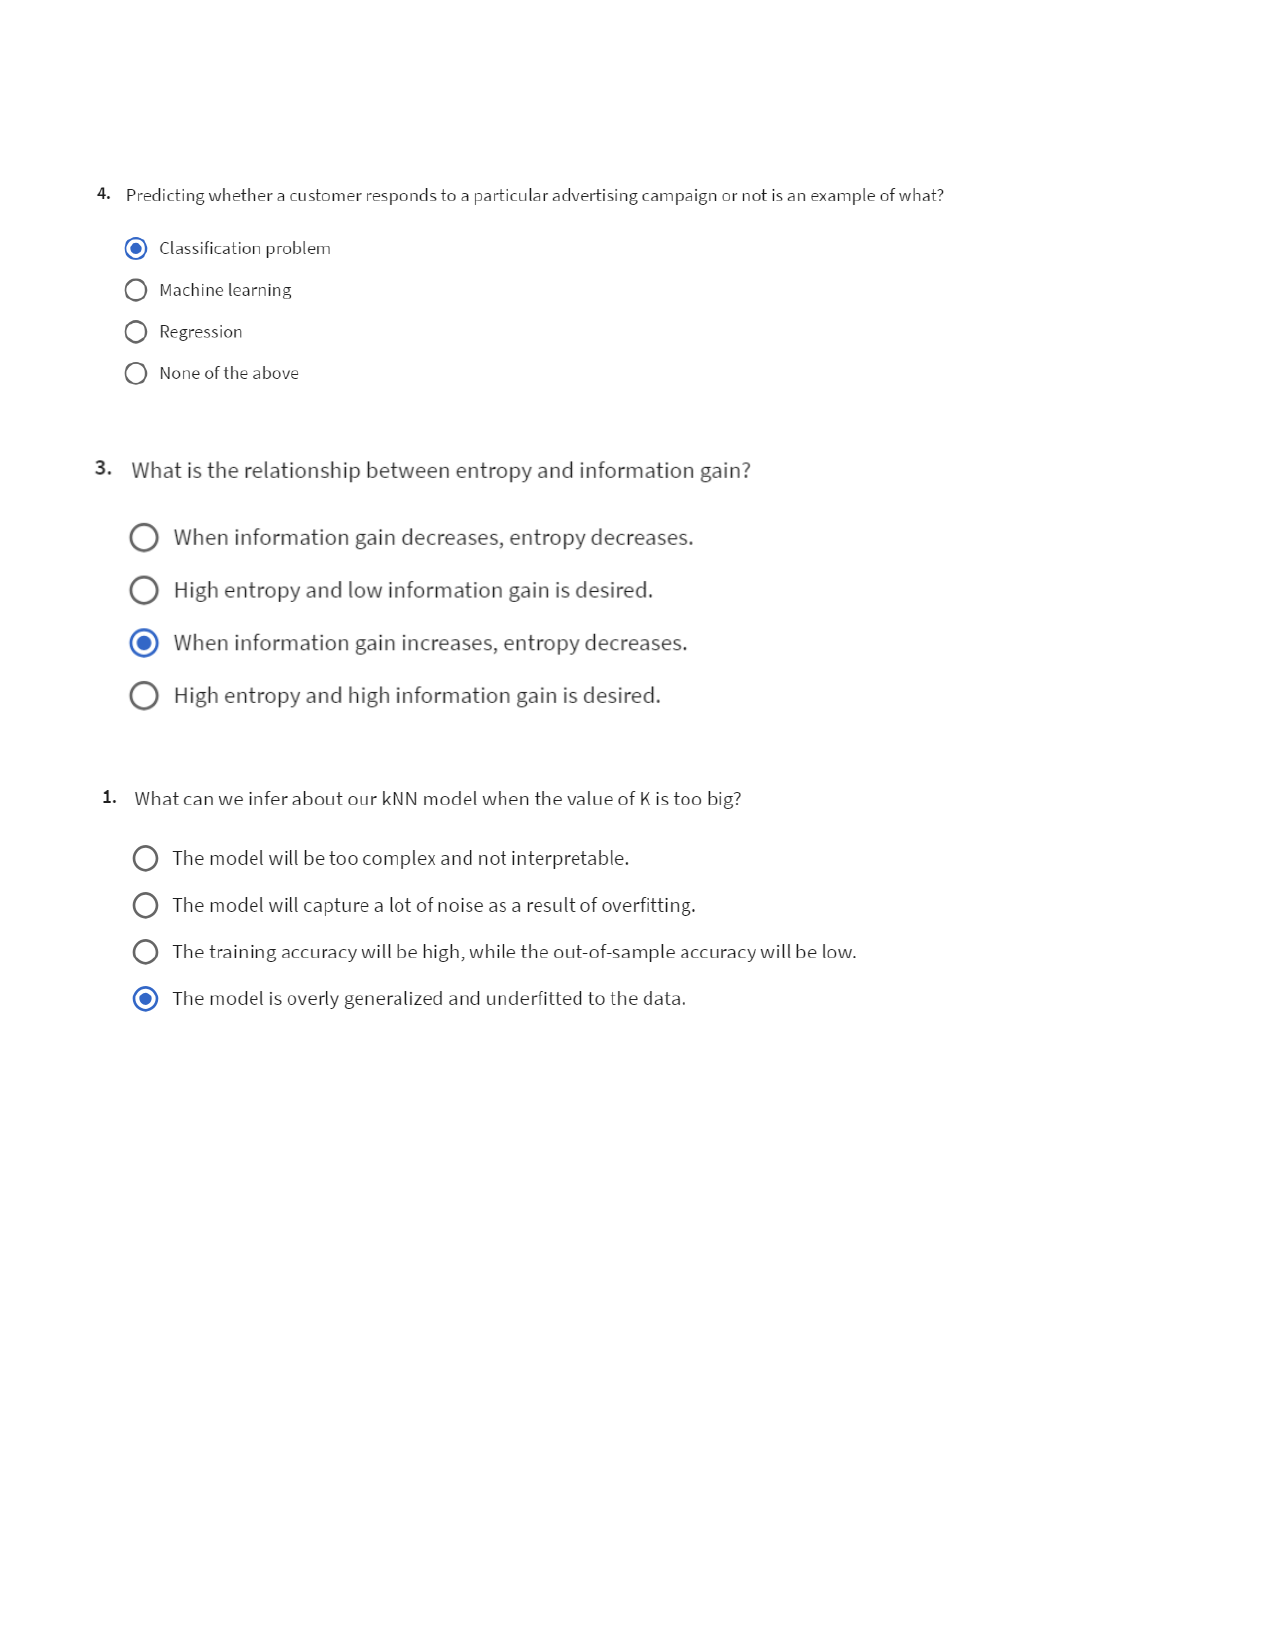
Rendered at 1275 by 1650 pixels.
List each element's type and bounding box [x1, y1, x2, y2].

picture [75, 766, 898, 1034]
picture [75, 434, 786, 748]
picture [75, 168, 964, 416]
